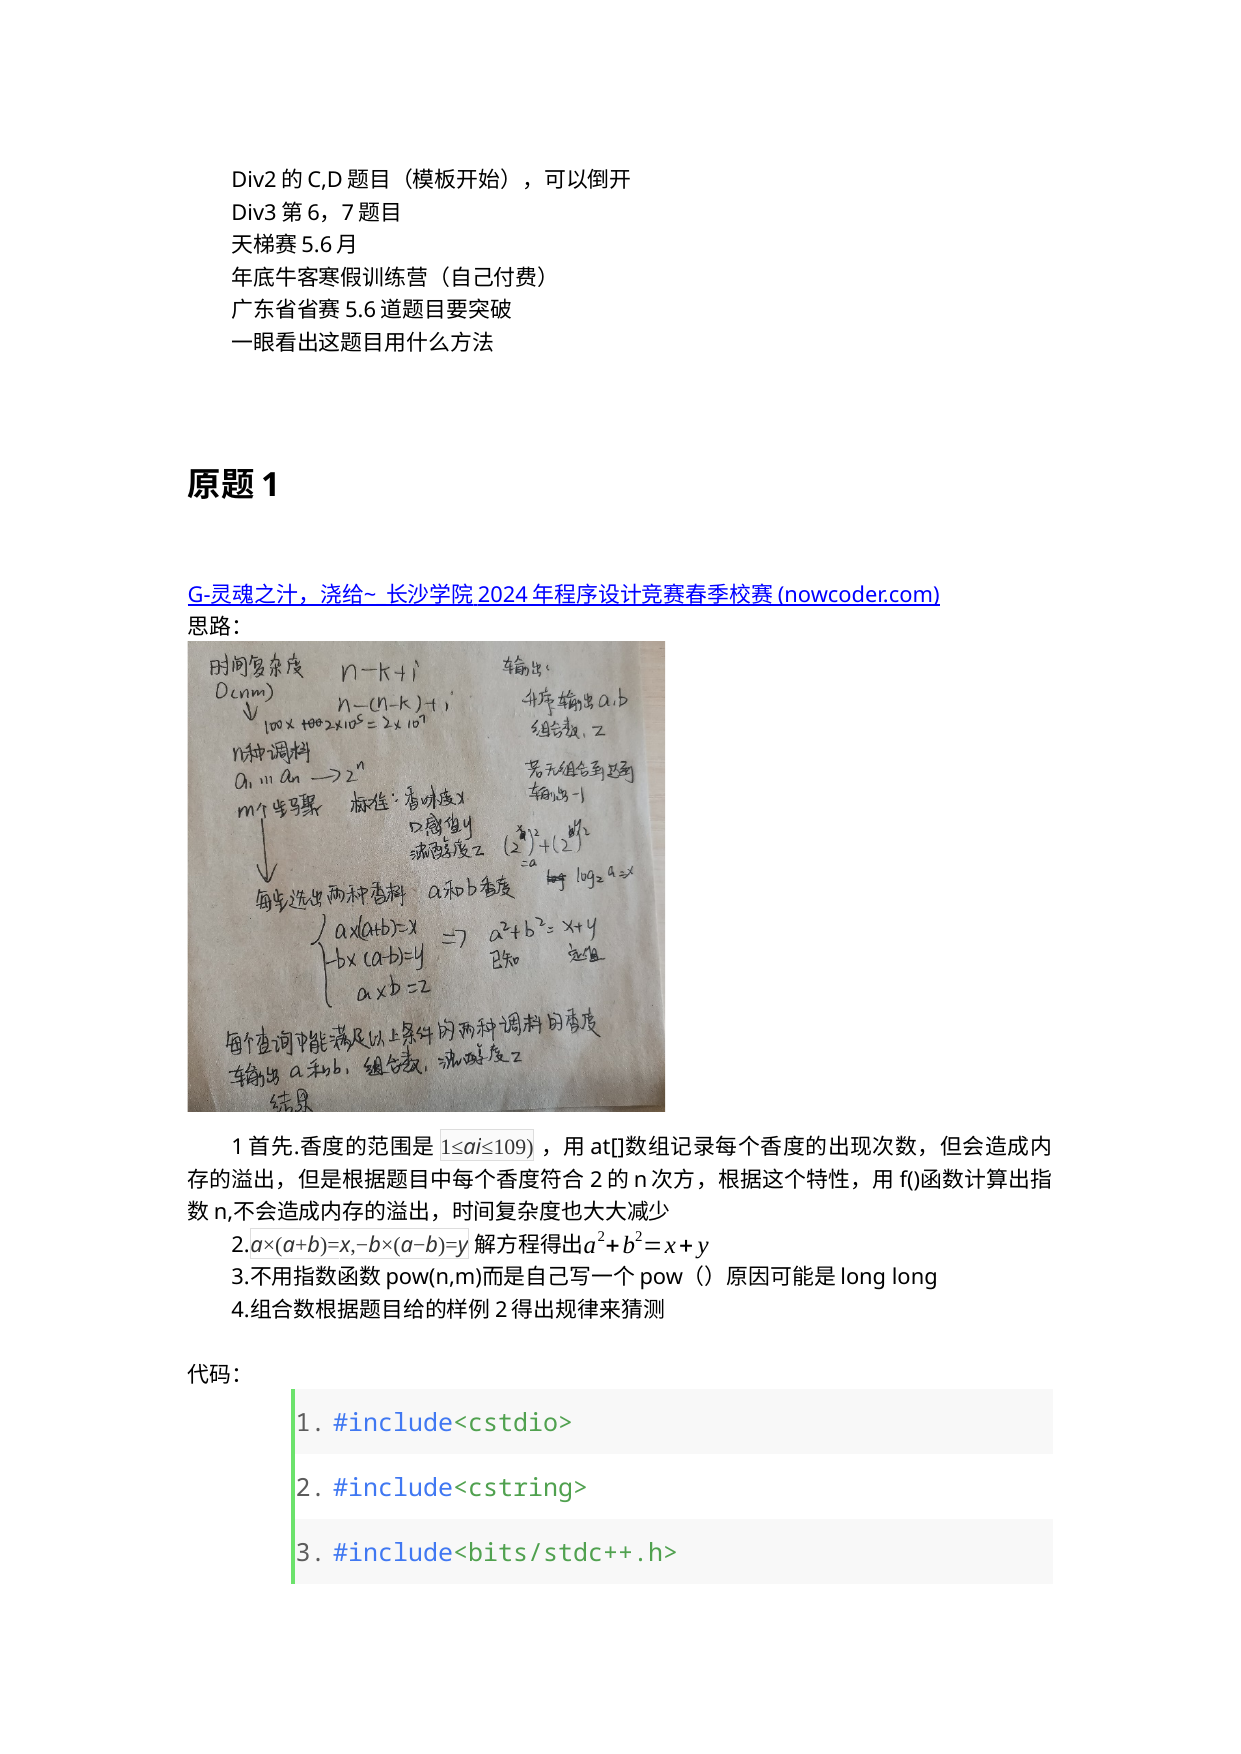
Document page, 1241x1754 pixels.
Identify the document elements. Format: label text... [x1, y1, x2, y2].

text 思路： [187, 609, 1053, 641]
text 代码： [187, 1356, 1053, 1389]
text G-灵魂之汁，浇给~_长沙学院2024年程序设计竞赛春季校赛 (nowcoder.com) [187, 576, 1053, 609]
text 1首先.香度的范围是1≤ai​≤109) ，用at[]数组记录每个香度的出现次数，但会造成内存的溢出，但是根据题目中每个香度符合2的n次方，根据这个特性，用f()函数计算出指数n,不会造成内存的溢出，时间复杂度也大大减少 [187, 1129, 1053, 1226]
list #include<cstring> [295, 1454, 1053, 1519]
list #include<bits/stdc++.h> [295, 1519, 1053, 1584]
text 广东省省赛5.6道题目要突破 [187, 292, 1053, 324]
picture [187, 641, 666, 1112]
list #include<cstdio> [295, 1389, 1053, 1454]
text 3.不用指数函数pow(n,m)而是自己写一个pow（）原因可能是long long [187, 1259, 1053, 1291]
text Div3第6，7题目 [187, 194, 1053, 227]
text Div2的C,D题目（模板开始），可以倒开 [187, 162, 1053, 194]
text 年底牛客寒假训练营（自己付费） [187, 259, 1053, 292]
text 天梯赛5.6月 [187, 227, 1053, 259]
text 2.a×(a+b)=x,−b×(a−b)=y 解方程得出 [187, 1226, 1053, 1259]
text 4.组合数根据题目给的样例2得出规律来猜测 [187, 1291, 1053, 1324]
subtitle 原题1 [187, 449, 1053, 514]
text 一眼看出这题目用什么方法 [187, 324, 1053, 357]
